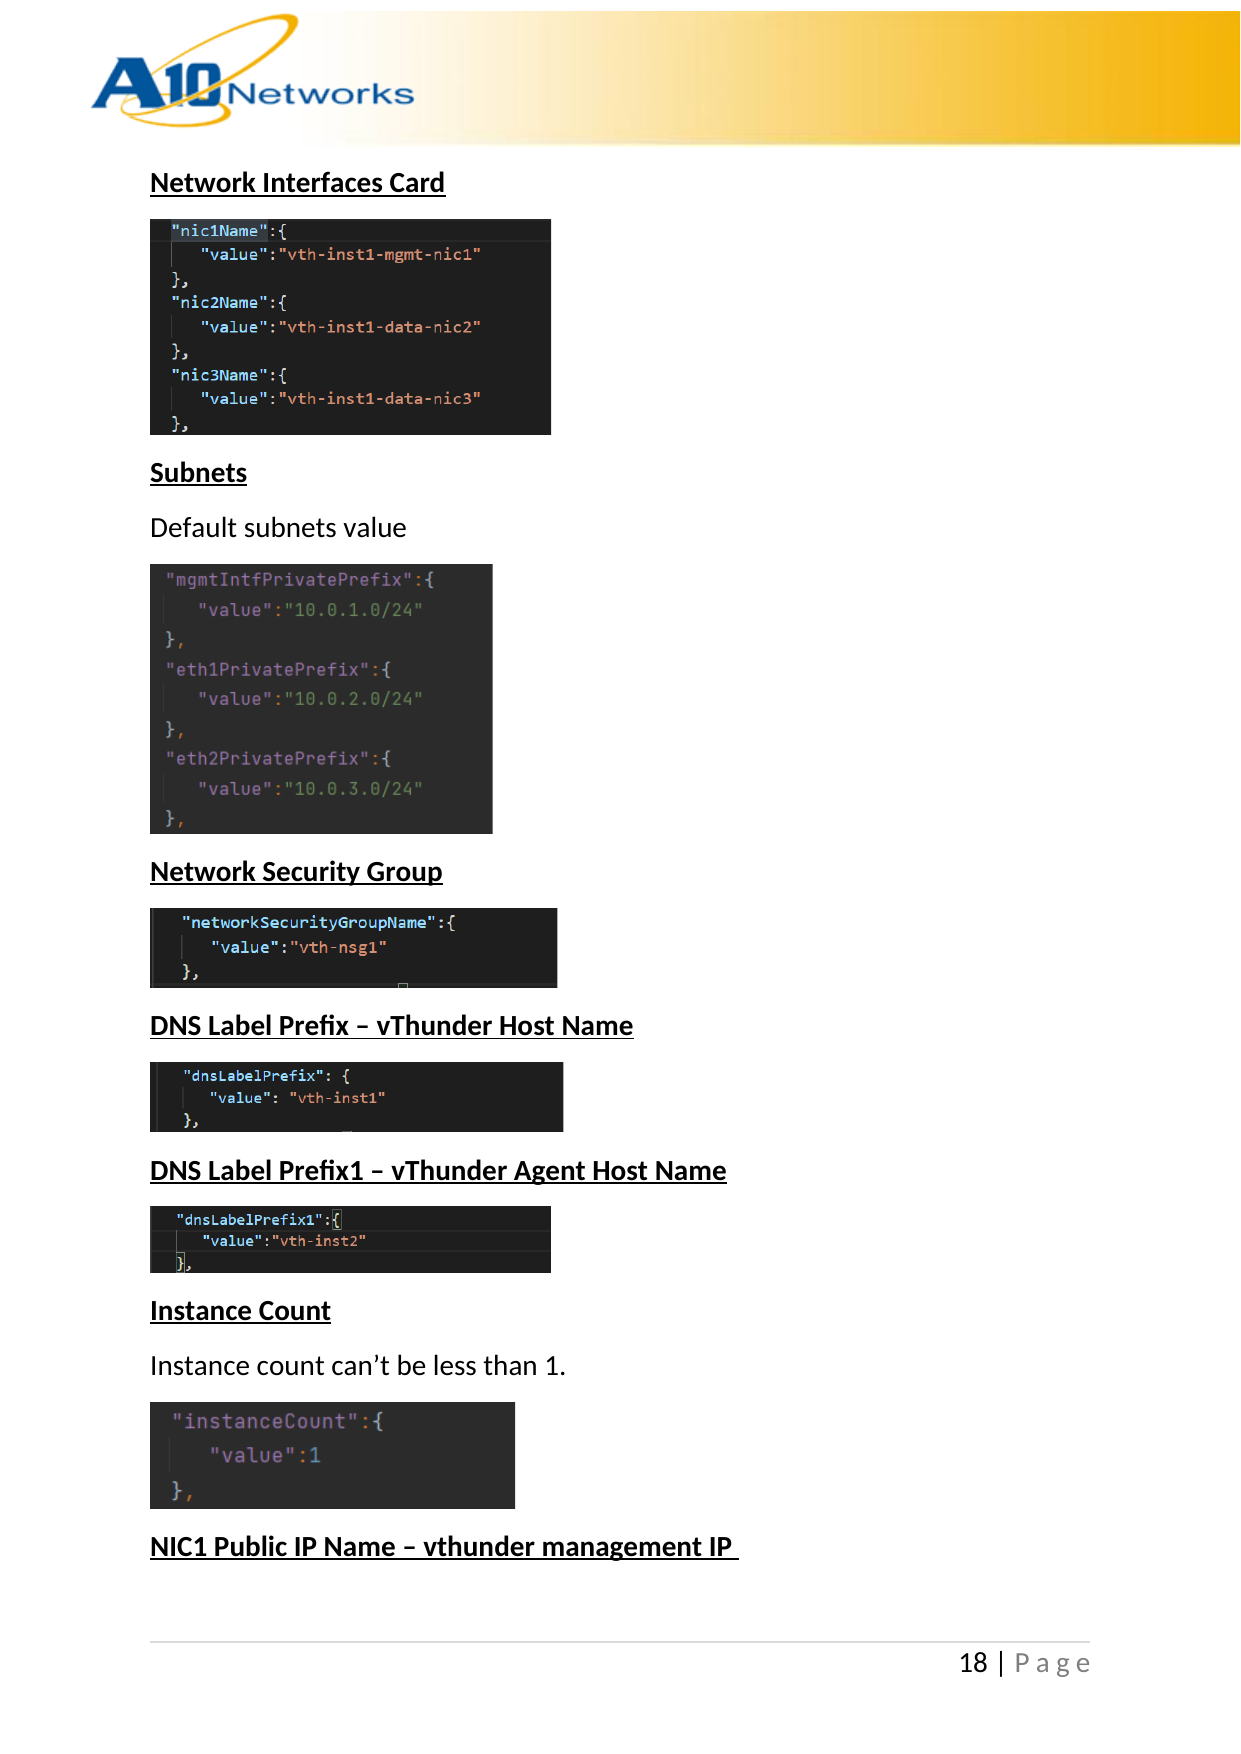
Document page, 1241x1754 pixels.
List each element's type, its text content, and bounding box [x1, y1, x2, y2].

text Network Security Group [150, 853, 1090, 889]
text Default subnets value [150, 509, 1090, 544]
text Instance Count [150, 1292, 1090, 1328]
text Subnets [150, 454, 1090, 489]
picture [150, 908, 558, 988]
picture [150, 1062, 564, 1132]
picture [0, 11, 1241, 147]
picture [150, 1206, 551, 1273]
text DNS Label Prefix1 – vThunder Agent Host Name [150, 1152, 1090, 1187]
text Network Interfaces Card [150, 164, 1090, 200]
text NIC1 Public IP Name – vthunder management IP [150, 1528, 1090, 1564]
picture [150, 1402, 515, 1509]
text Instance count can’t be less than 1. [150, 1347, 1090, 1383]
picture [150, 564, 493, 834]
picture [150, 219, 552, 435]
text DNS Label Prefix – vThunder Host Name [150, 1007, 1090, 1043]
